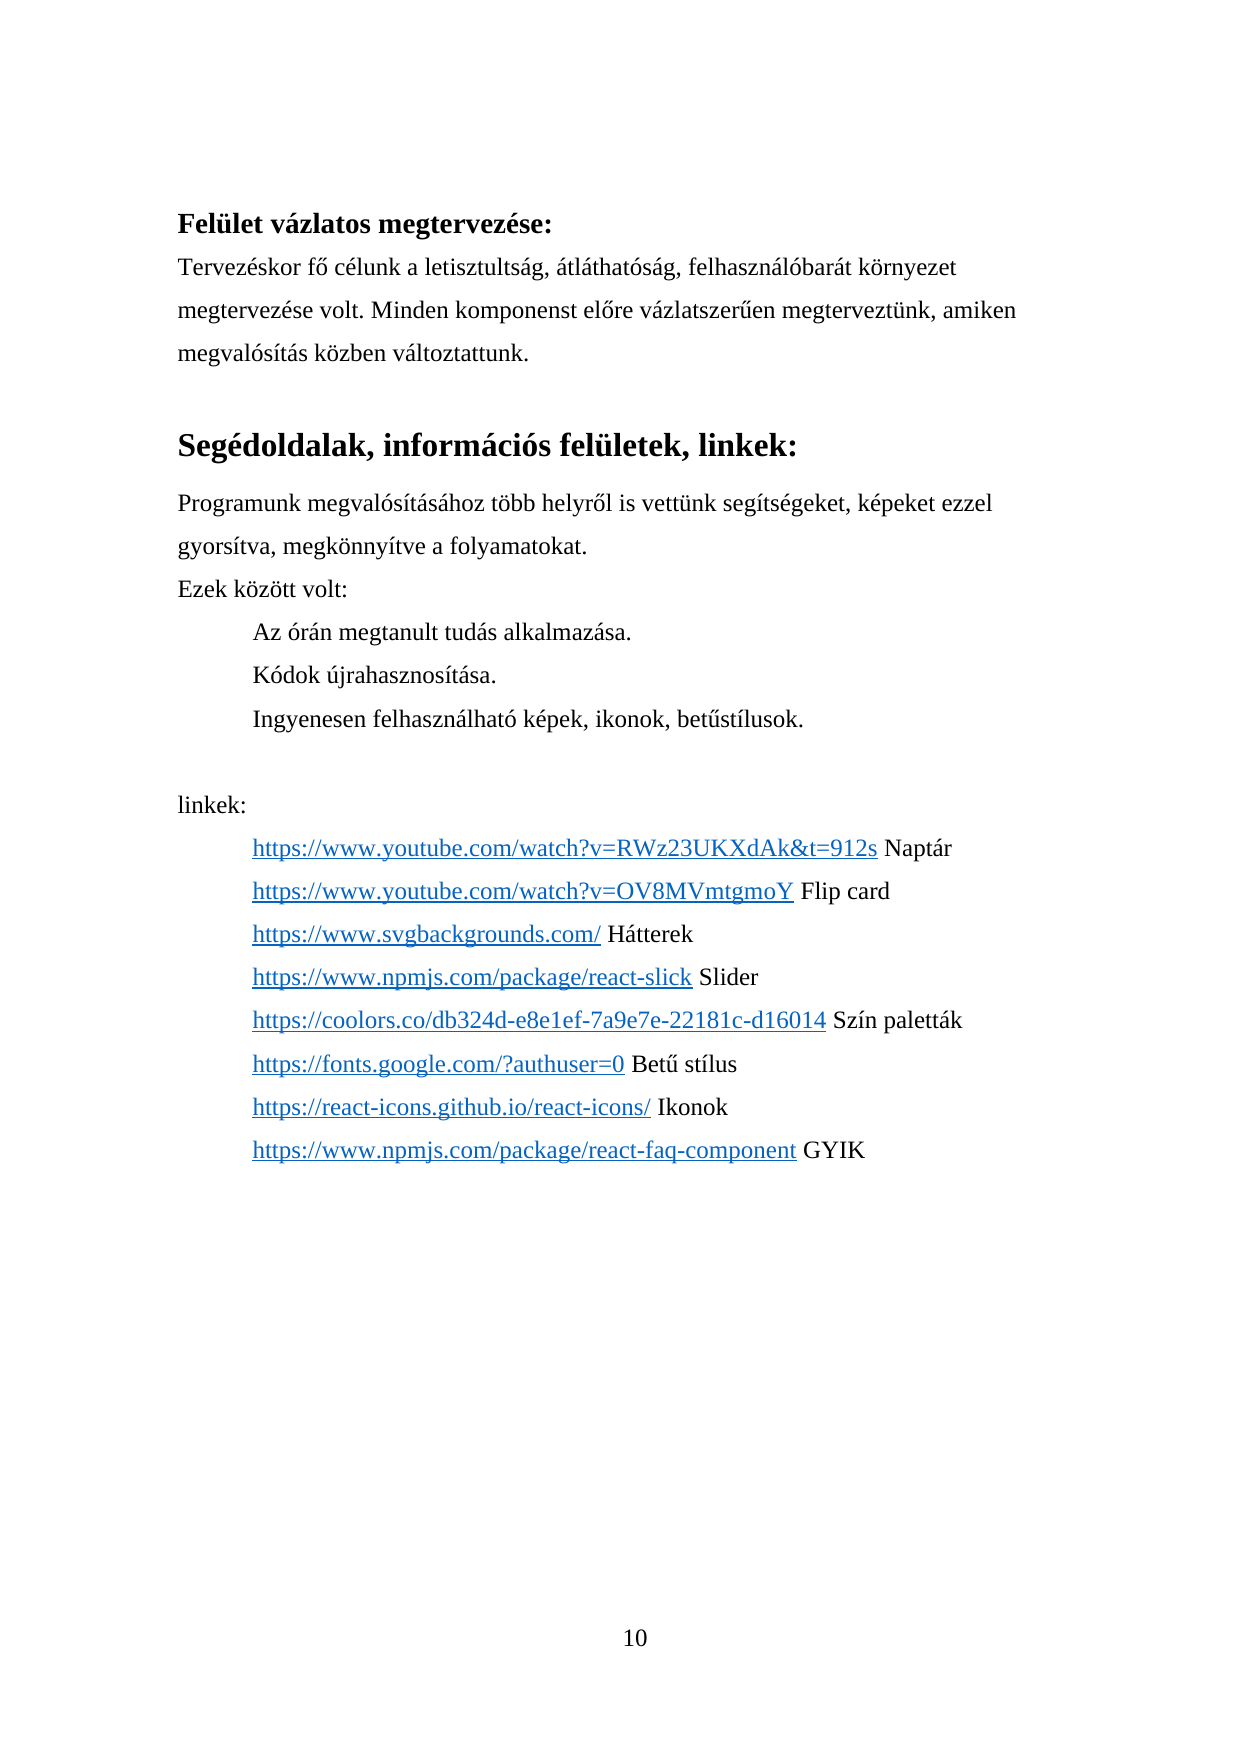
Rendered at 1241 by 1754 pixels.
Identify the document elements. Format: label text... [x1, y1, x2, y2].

text Ezek között volt: [177, 574, 1092, 603]
list https://www.svgbackgrounds.com/ Hátterek [215, 919, 1092, 948]
list https://www.youtube.com/watch?v=OV8MVmtgmoY Flip card [215, 876, 1092, 905]
list Ingyenesen felhasználható képek, ikonok, betűstílusok. [215, 704, 1092, 732]
list https://www.npmjs.com/package/react-faq-component GYIK [215, 1135, 1092, 1164]
list https://fonts.google.com/?authuser=0 Betű stílus [215, 1049, 1092, 1077]
subtitle Segédoldalak, információs felületek, linkek: [177, 425, 1092, 463]
list https://coolors.co/db324d-e8e1ef-7a9e7e-22181c-d16014 Szín paletták [215, 1006, 1092, 1034]
list Kódok újrahasznosítása. [215, 661, 1092, 689]
list https://www.youtube.com/watch?v=RWz23UKXdAk&t=912s Naptár [215, 833, 1092, 862]
text Programunk megvalósításához több helyről is vettünk segítségeket, képeket ezzel gyorsítva, megkönnyítve a folyamatokat. [177, 488, 1092, 560]
text linkek: [177, 790, 1092, 819]
list https://react-icons.github.io/react-icons/ Ikonok [215, 1092, 1092, 1121]
list https://www.npmjs.com/package/react-slick Slider [215, 962, 1092, 991]
list Az órán megtanult tudás alkalmazása. [215, 617, 1092, 646]
subtitle Felület vázlatos megtervezése: [177, 206, 1092, 240]
text Tervezéskor fő célunk a letisztultság, átláthatóság, felhasználóbarát környezet megtervezése volt. Minden komponenst előre vázlatszerűen megterveztünk, amiken megvalósítás közben változtattunk. [177, 252, 1092, 367]
